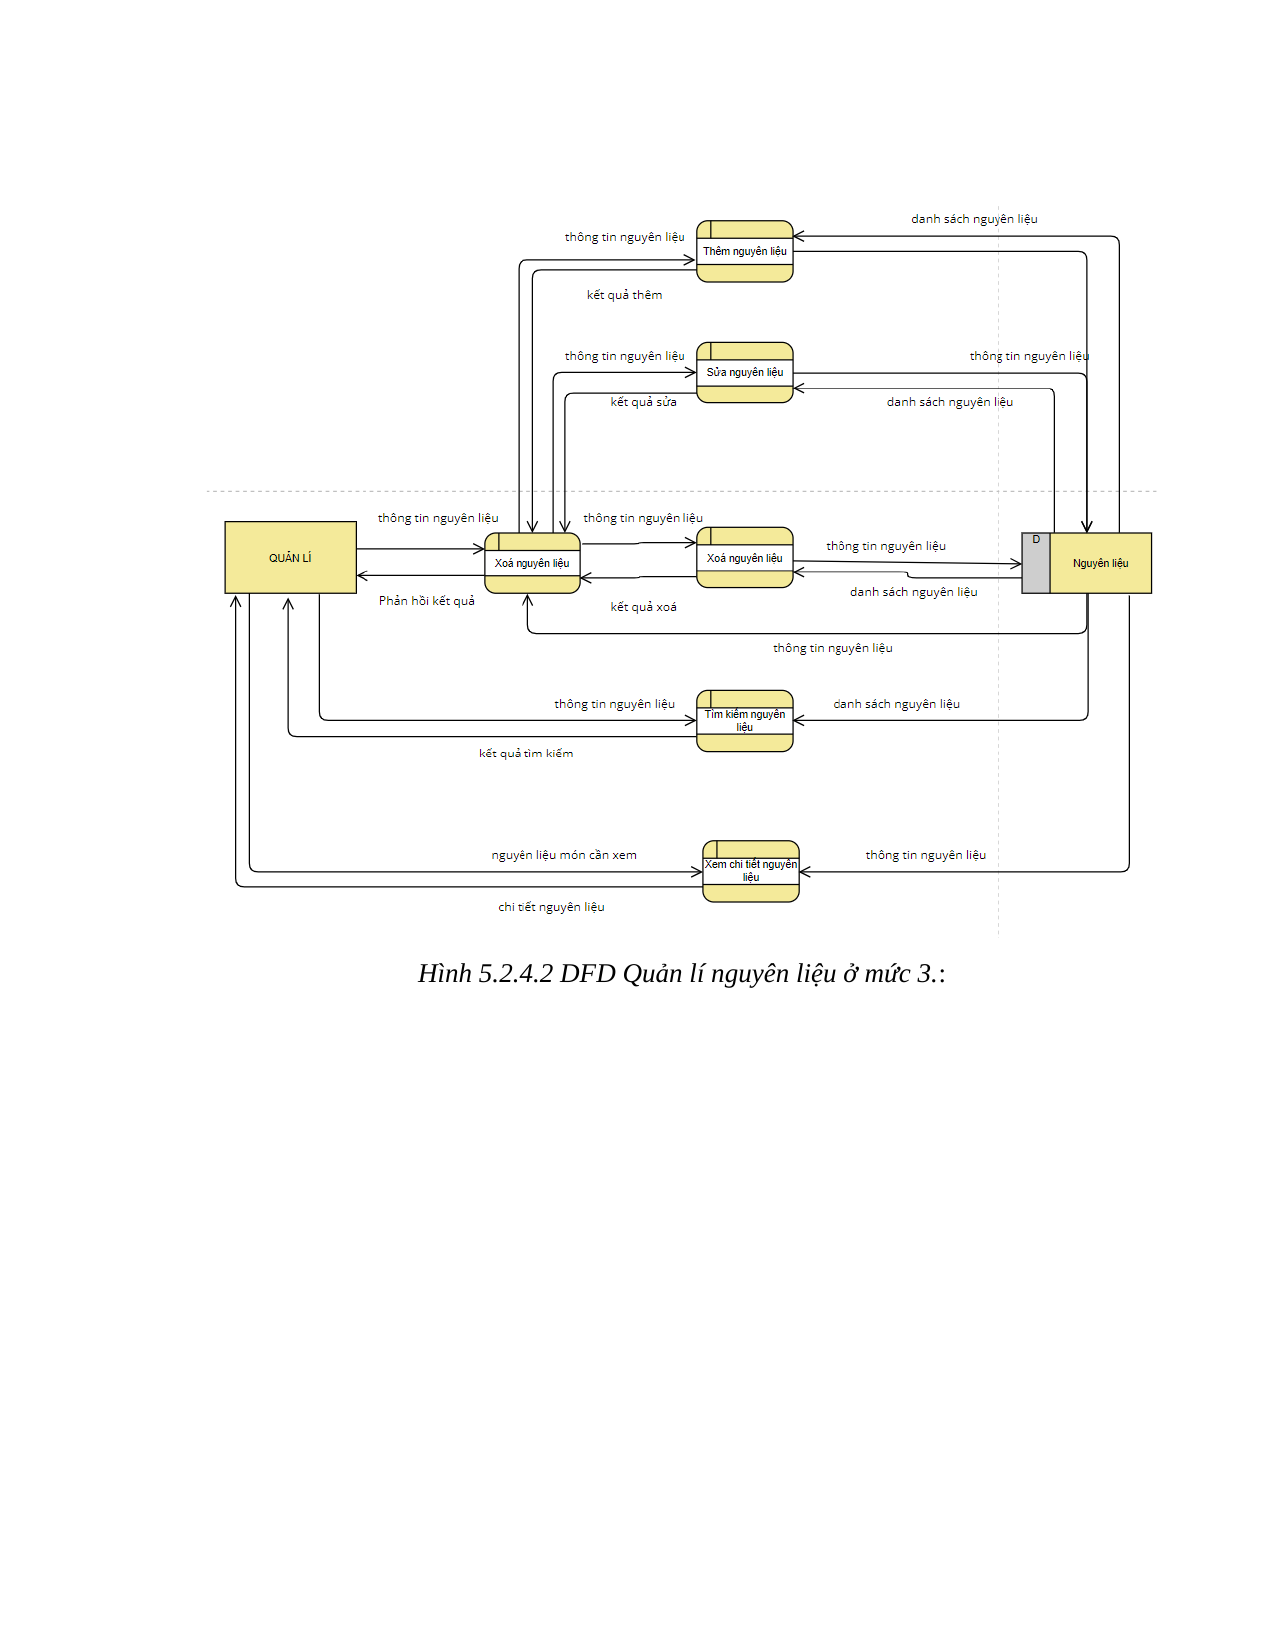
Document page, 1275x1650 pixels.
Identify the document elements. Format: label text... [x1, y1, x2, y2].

picture [206, 206, 1157, 938]
text Hình 5.2.4.2 DFD Quản lí nguyên liệu ở mức 3.: [207, 957, 1157, 988]
